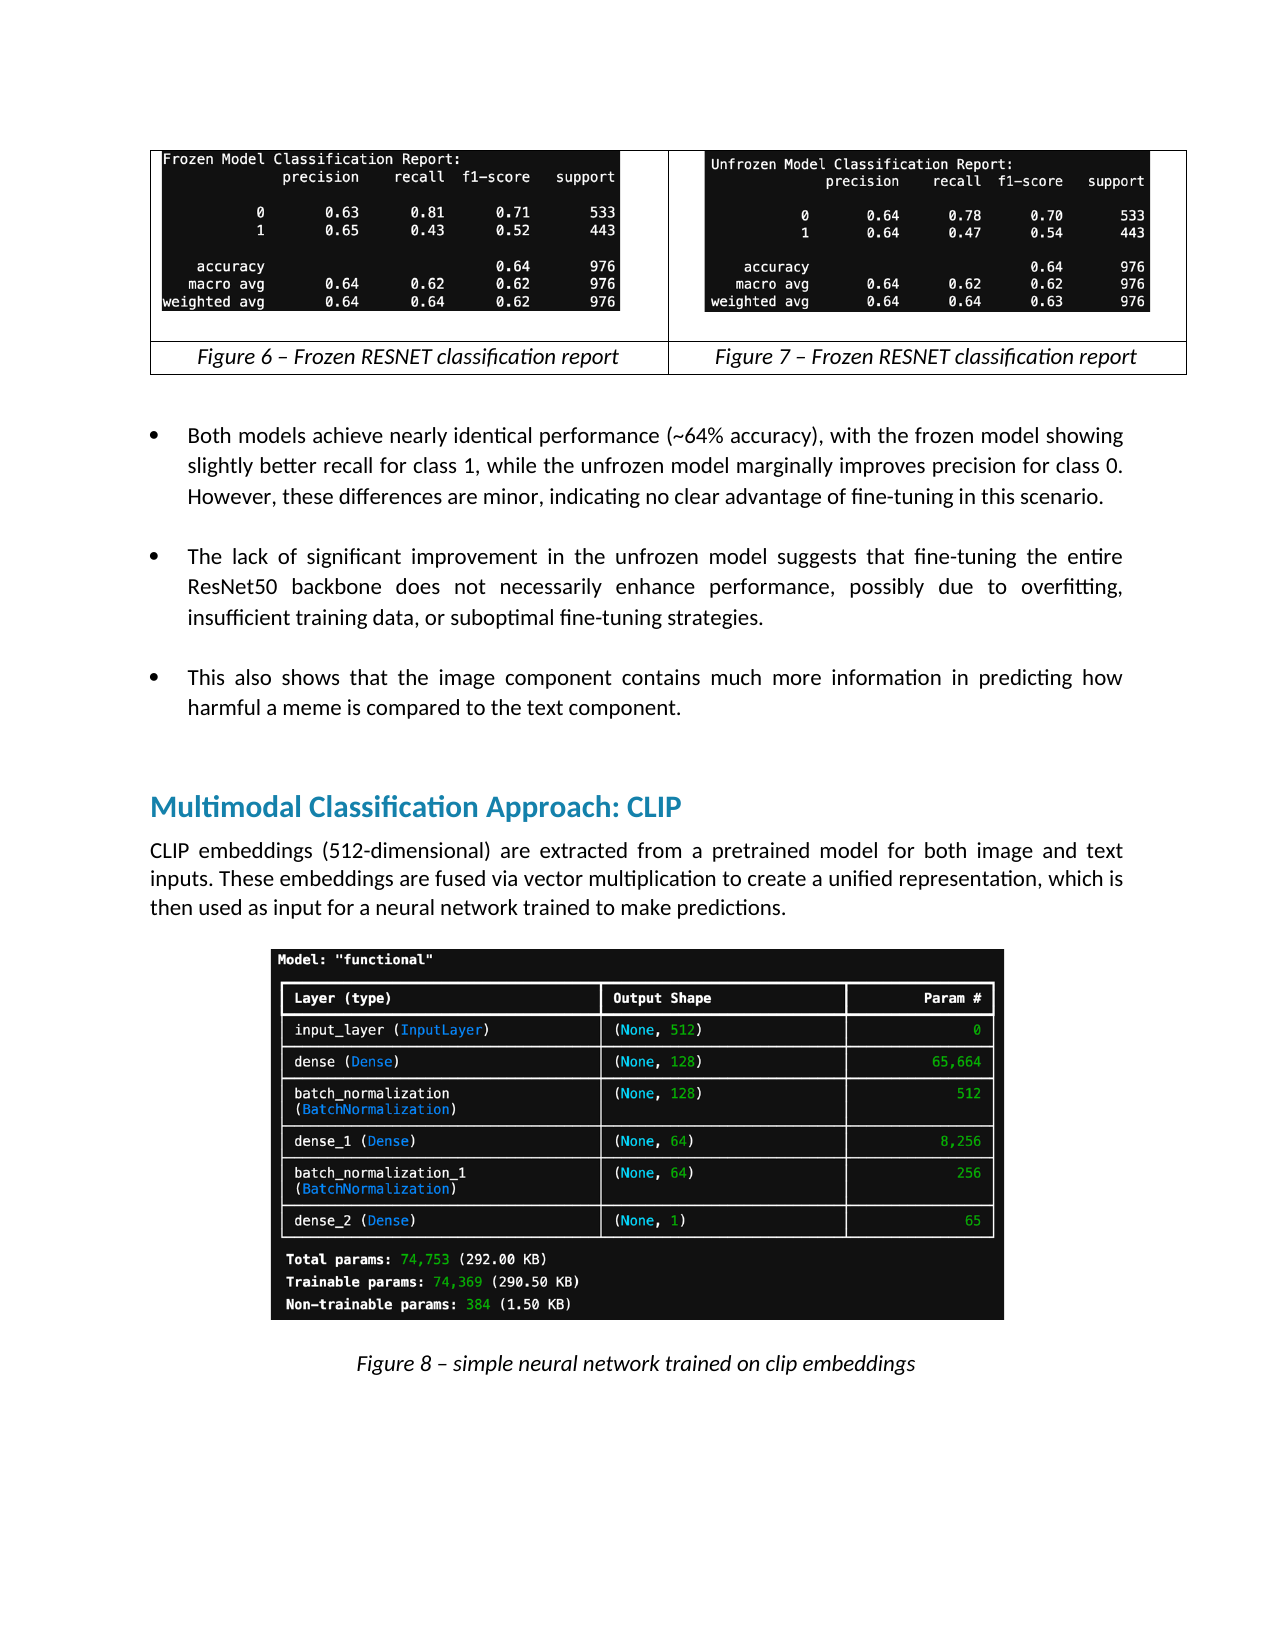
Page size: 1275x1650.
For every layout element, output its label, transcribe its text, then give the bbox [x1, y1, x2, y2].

table_cell Figure 7 – Frozen RESNET classification report [669, 342, 1186, 373]
picture [161, 151, 621, 311]
list Both models achieve nearly identical performance (~64% accuracy), with the frozen model showing slightly better recall for class 1, while the unfrozen model marginally improves precision for class 0. However, these differences are minor, indicating no clear advantage of fine-tuning in this scenario. [150, 421, 1125, 510]
text Figure 8 – simple neural network trained on clip embeddings [150, 1349, 1125, 1377]
table_header [151, 151, 668, 341]
text CLIP embeddings (512-dimensional) are extracted from a pretrained model for both image and text inputs. These embeddings are fused via vector multiplication to create a unified representation, which is then used as input for a neural network trained to make predictions. [150, 837, 1125, 921]
table_cell Figure 6 – Frozen RESNET classification report [151, 342, 668, 373]
picture [270, 949, 1005, 1320]
table_header [669, 151, 1186, 341]
list This also shows that the image component contains much more information in predicting how harmful a meme is compared to the text component. [150, 663, 1125, 721]
list The lack of significant improvement in the unfrozen model suggests that fine-tuning the entire ResNet50 backbone does not necessarily enhance performance, possibly due to overfitting, insufficient training data, or suboptimal fine-tuning strategies. [150, 542, 1125, 631]
picture [704, 151, 1151, 312]
subtitle Multimodal Classification Approach: CLIP [150, 787, 1125, 825]
